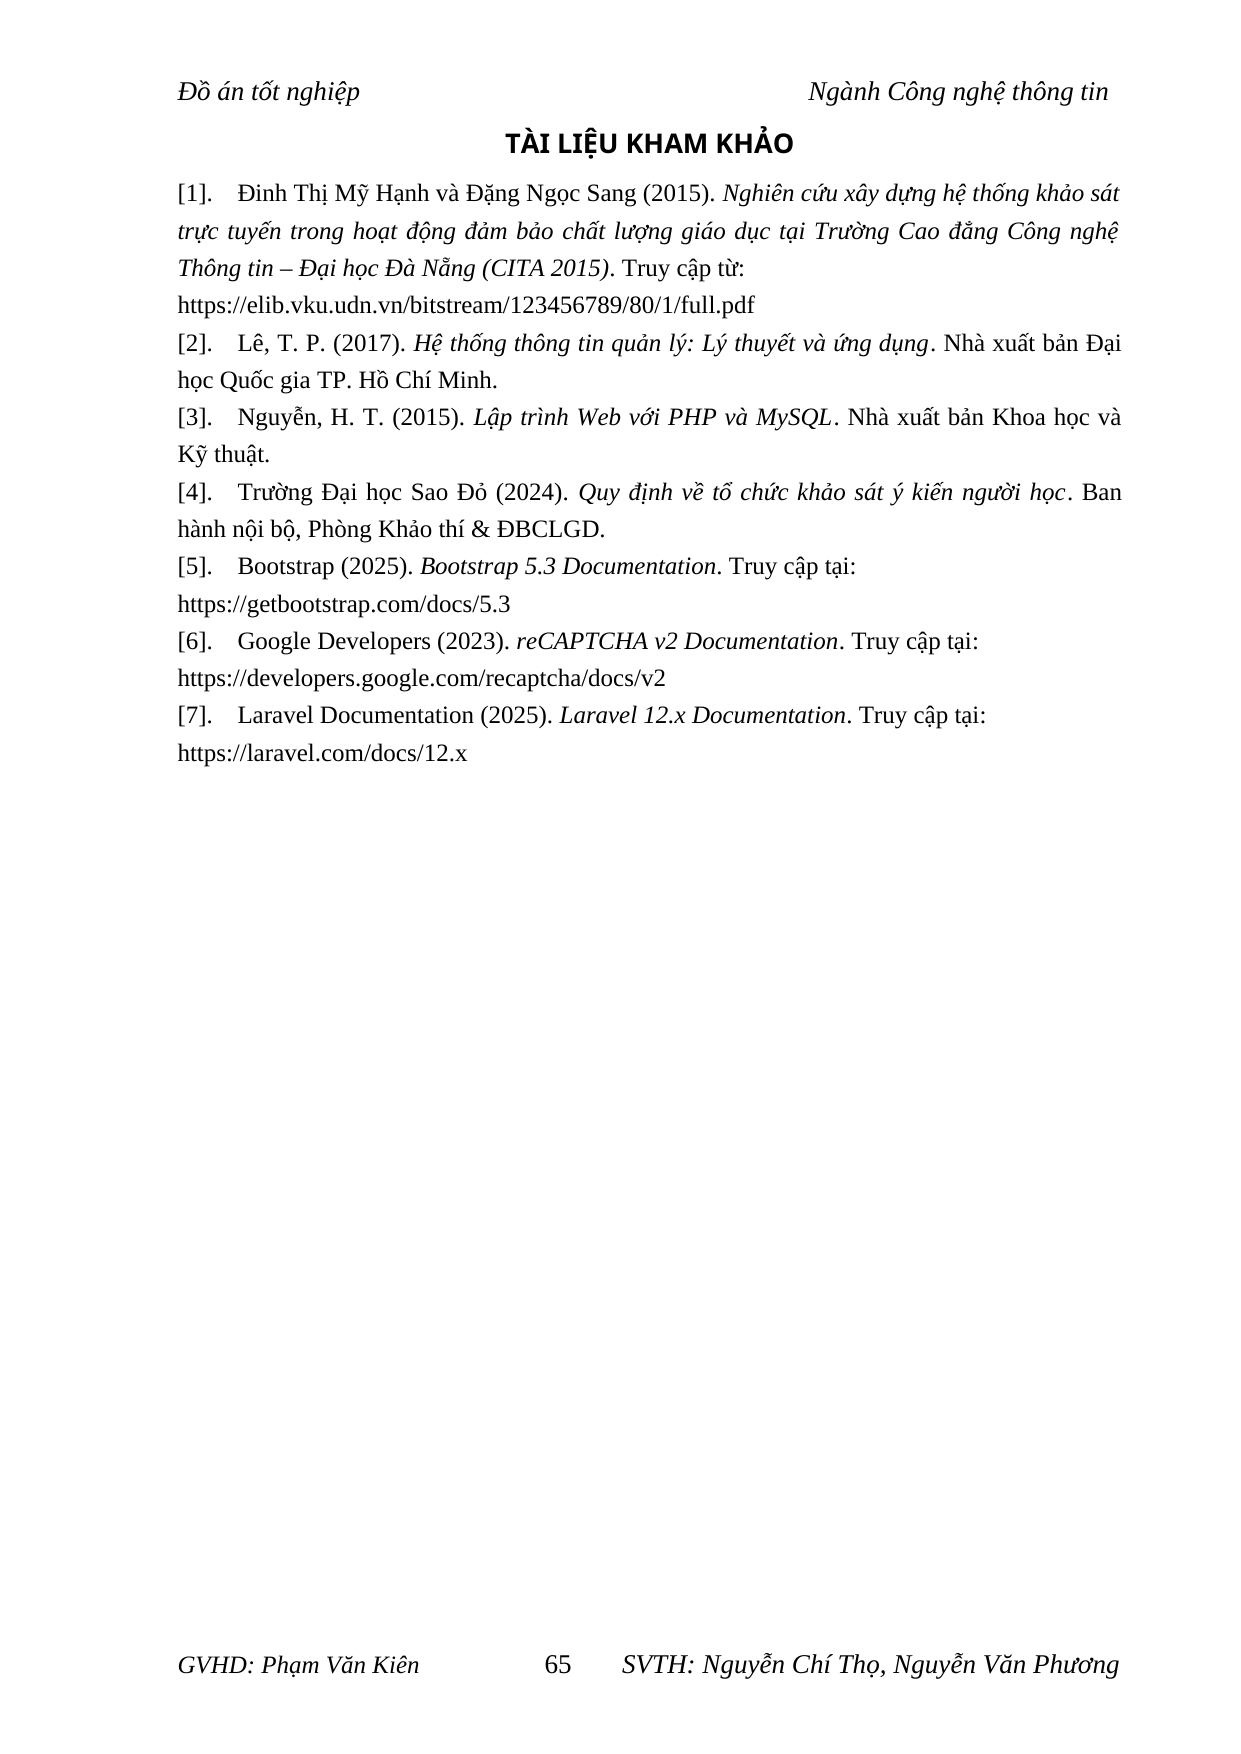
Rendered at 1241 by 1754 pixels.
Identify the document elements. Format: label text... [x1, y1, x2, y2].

text Bootstrap (2025). Bootstrap 5.3 Documentation. Truy cập tại: [177, 551, 1122, 580]
text Trường Đại học Sao Đỏ (2024). Quy định về tổ chức khảo sát ý kiến người học. Ban hành nội bộ, Phòng Khảo thí & ĐBCLGD. [177, 477, 1122, 543]
list https://developers.google.com/recaptcha/docs/v2 [177, 663, 1122, 692]
text Laravel Documentation (2025). Laravel 12.x Documentation. Truy cập tại: [177, 701, 1122, 729]
list https://elib.vku.udn.vn/bitstream/123456789/80/1/full.pdf [177, 290, 1122, 319]
list https://laravel.com/docs/12.x [177, 738, 1122, 767]
text Google Developers (2023). reCAPTCHA v2 Documentation. Truy cập tại: [177, 626, 1122, 655]
list https://getbootstrap.com/docs/5.3 [177, 589, 1122, 617]
subtitle TÀI LIỆU KHAM KHẢO [177, 124, 1122, 161]
text Đinh Thị Mỹ Hạnh và Đặng Ngọc Sang (2015). Nghiên cứu xây dựng hệ thống khảo sát trực tuyến trong hoạt động đảm bảo chất lượng giáo dục tại Trường Cao đẳng Công nghệ Thông tin – Đại học Đà Nẵng (CITA 2015). Truy cập từ: [177, 178, 1122, 282]
text Nguyễn, H. T. (2015). Lập trình Web với PHP và MySQL. Nhà xuất bản Khoa học và Kỹ thuật. [177, 402, 1122, 468]
text Lê, T. P. (2017). Hệ thống thông tin quản lý: Lý thuyết và ứng dụng. Nhà xuất bản Đại học Quốc gia TP. Hồ Chí Minh. [177, 328, 1122, 394]
